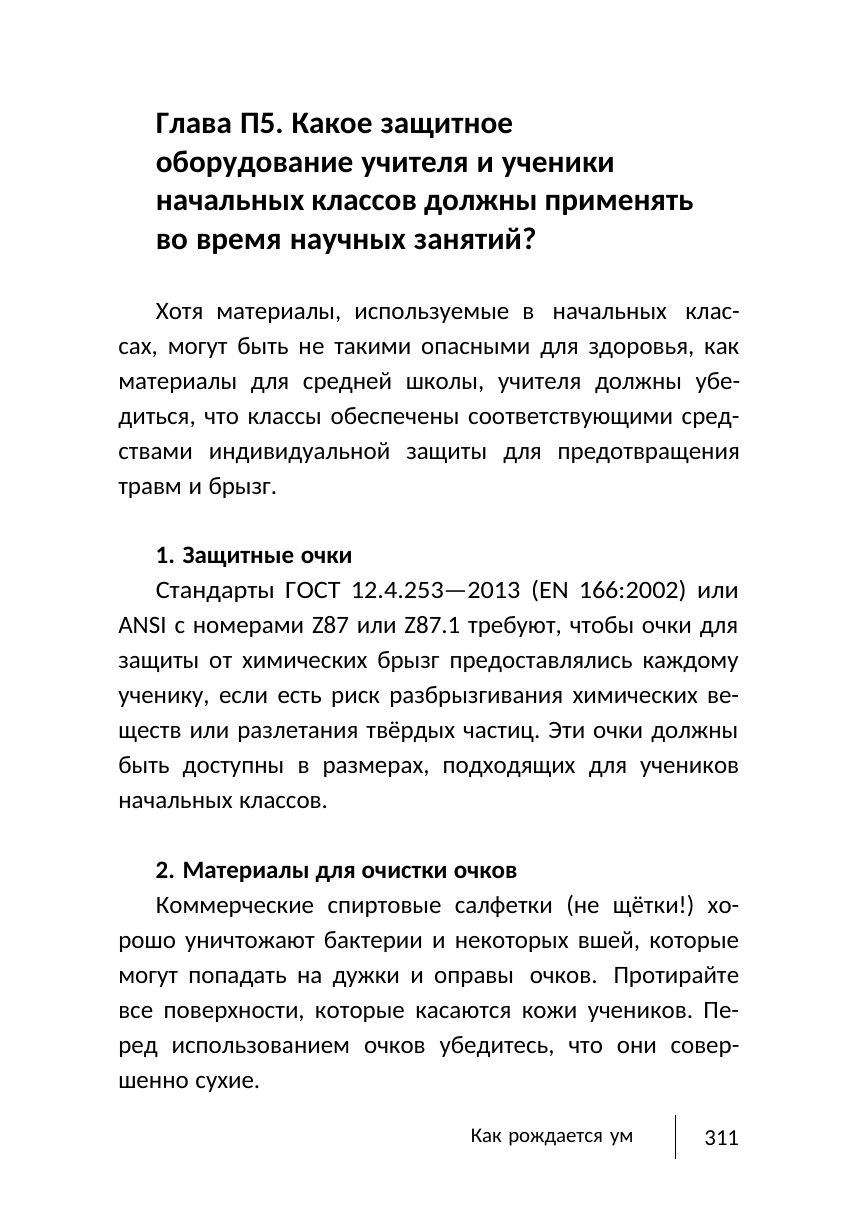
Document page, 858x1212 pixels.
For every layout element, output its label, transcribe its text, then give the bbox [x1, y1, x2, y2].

text Коммерческие спиртовые салфетки (не щётки!) хо- рошо уничтожают бактерии и некоторых вшей, которые могут попадать на дужки и оправы очков. Протирайте все поверхности, которые касаются кожи учеников. Пе- ред использованием очков убедитесь, что они совер- шенно сухие. [118, 889, 739, 1094]
subtitle Материалы для очистки очков [155, 854, 751, 884]
text Стандарты ГОСТ 12.4.253—2013 (EN 166:2002) или [156, 574, 751, 605]
subtitle Глава П5. Какое защитное оборудование учителя и ученики начальных классов должны применять во время научных занятий? [156, 103, 702, 257]
text Хотя материалы, используемые в начальных клас- сах, могут быть не такими опасными для здоровья, как материалы для средней школы, учителя должны убе- диться, что классы обеспечены соответствующими сред- ствами индивидуальной защиты для предотвращения травм и брызг. [118, 295, 740, 500]
text ANSI с номерами Z87 или Z87.1 требуют, чтобы очки для защиты от химических брызг предоставлялись каждому ученику, если есть риск разбрызгивания химических ве- ществ или разлетания твёрдых частиц. Эти очки должны быть доступны в размерах, подходящих для учеников начальных классов. [118, 609, 739, 814]
subtitle Защитные очки [155, 539, 751, 570]
